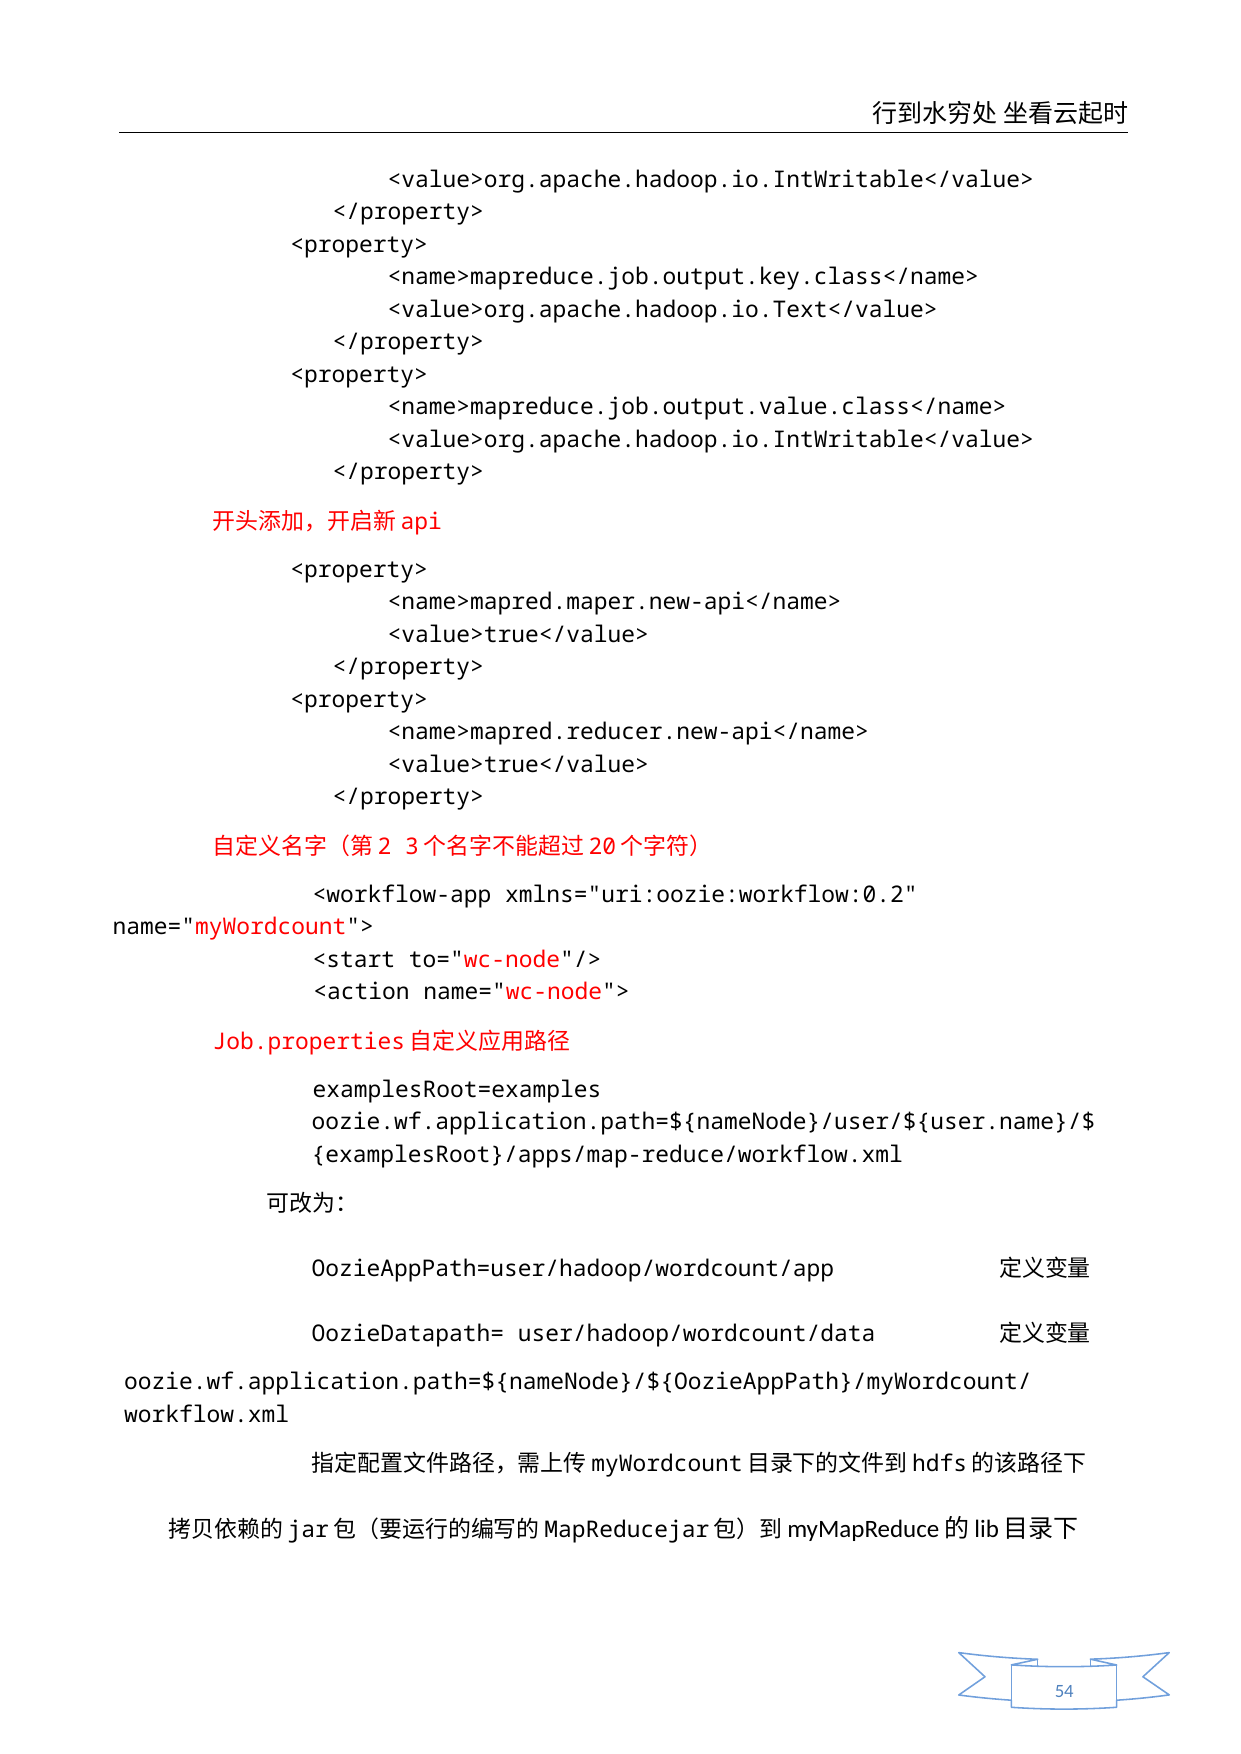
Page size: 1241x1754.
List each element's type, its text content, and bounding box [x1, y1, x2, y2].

text <name>mapreduce.job.output.key.class</name> [112, 259, 1128, 292]
text OozieAppPath=user/hadoop/wordcount/app 定义变量 [112, 1234, 1128, 1299]
text <action name="wc-node"> [112, 974, 1128, 1007]
text <name>mapreduce.job.output.value.class</name> [112, 389, 1128, 422]
text <property> [112, 227, 1128, 259]
text </property> [112, 454, 1128, 487]
text </property> [112, 779, 1128, 812]
text Job.properties自定义应用路径 [112, 1007, 1128, 1072]
text 可改为： [112, 1169, 1128, 1234]
text examplesRoot=examples [112, 1072, 1128, 1104]
text 开头添加，开启新api [112, 487, 1128, 552]
text <property> [112, 552, 1128, 584]
text <name>mapred.reducer.new-api</name> [112, 714, 1128, 747]
text OozieDatapath= user/hadoop/wordcount/data 定义变量 [112, 1299, 1128, 1364]
text oozie.wf.application.path=${nameNode}/${OozieAppPath}/myWordcount/workflow.xml [112, 1364, 1128, 1429]
text </property> [112, 649, 1128, 682]
text </property> [112, 194, 1128, 227]
text </property> [112, 324, 1128, 357]
text oozie.wf.application.path=${nameNode}/user/${user.name}/${examplesRoot}/apps/map-reduce/workflow.xml [311, 1104, 1128, 1169]
text <name>mapred.maper.new-api</name> [112, 584, 1128, 617]
text <value>true</value> [112, 747, 1128, 779]
text <value>org.apache.hadoop.io.IntWritable</value> [112, 422, 1128, 454]
text 拷贝依赖的jar包（要运行的编写的MapReducejar包）到myMapReduce的lib目录下 [112, 1494, 1128, 1559]
text <value>org.apache.hadoop.io.IntWritable</value> [112, 162, 1128, 194]
text <property> [112, 682, 1128, 714]
text 自定义名字（第2 3个名字不能超过20个字符） [112, 812, 1128, 877]
text <value>true</value> [112, 617, 1128, 649]
text <property> [112, 357, 1128, 389]
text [112, 292, 1128, 324]
text 指定配置文件路径，需上传myWordcount目录下的文件到hdfs的该路径下 [112, 1429, 1128, 1494]
text <start to="wc-node"/> [112, 942, 1128, 974]
text <workflow-app xmlns="uri:oozie:workflow:0.2" name="myWordcount"> [112, 877, 1128, 942]
